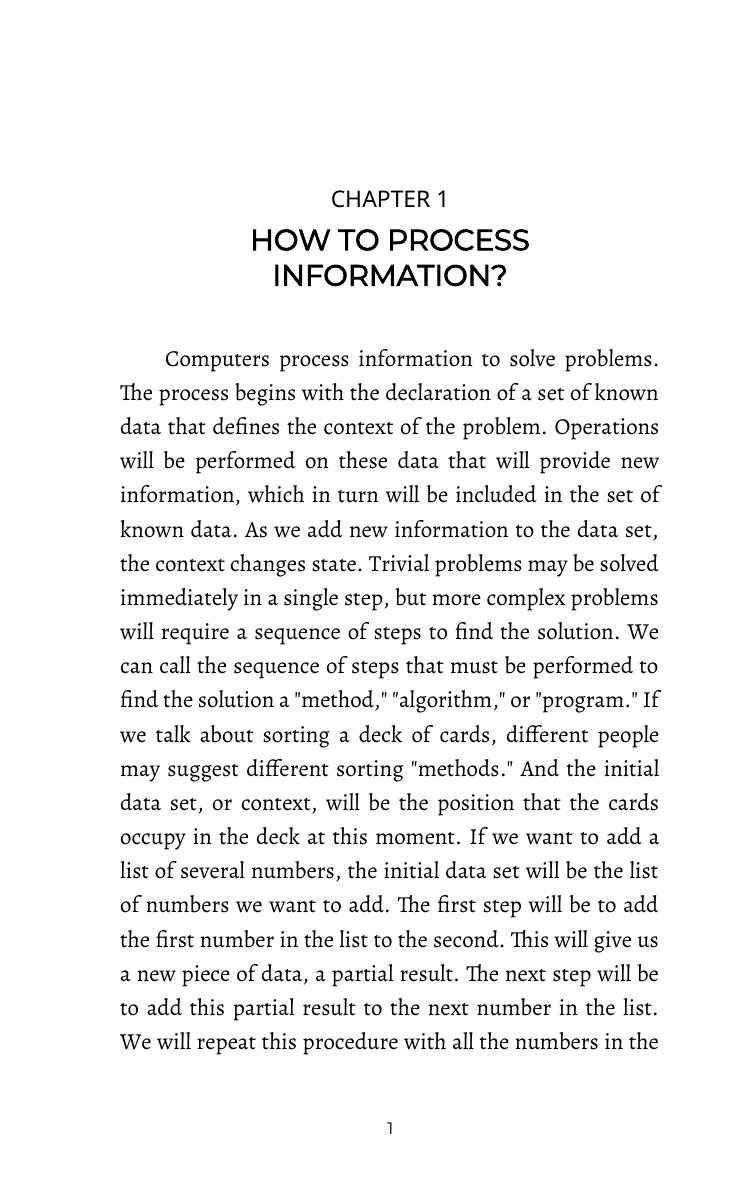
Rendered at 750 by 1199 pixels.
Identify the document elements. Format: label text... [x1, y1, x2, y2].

subtitle How to process information? [165, 222, 615, 293]
text Chapter 1 [120, 183, 660, 214]
